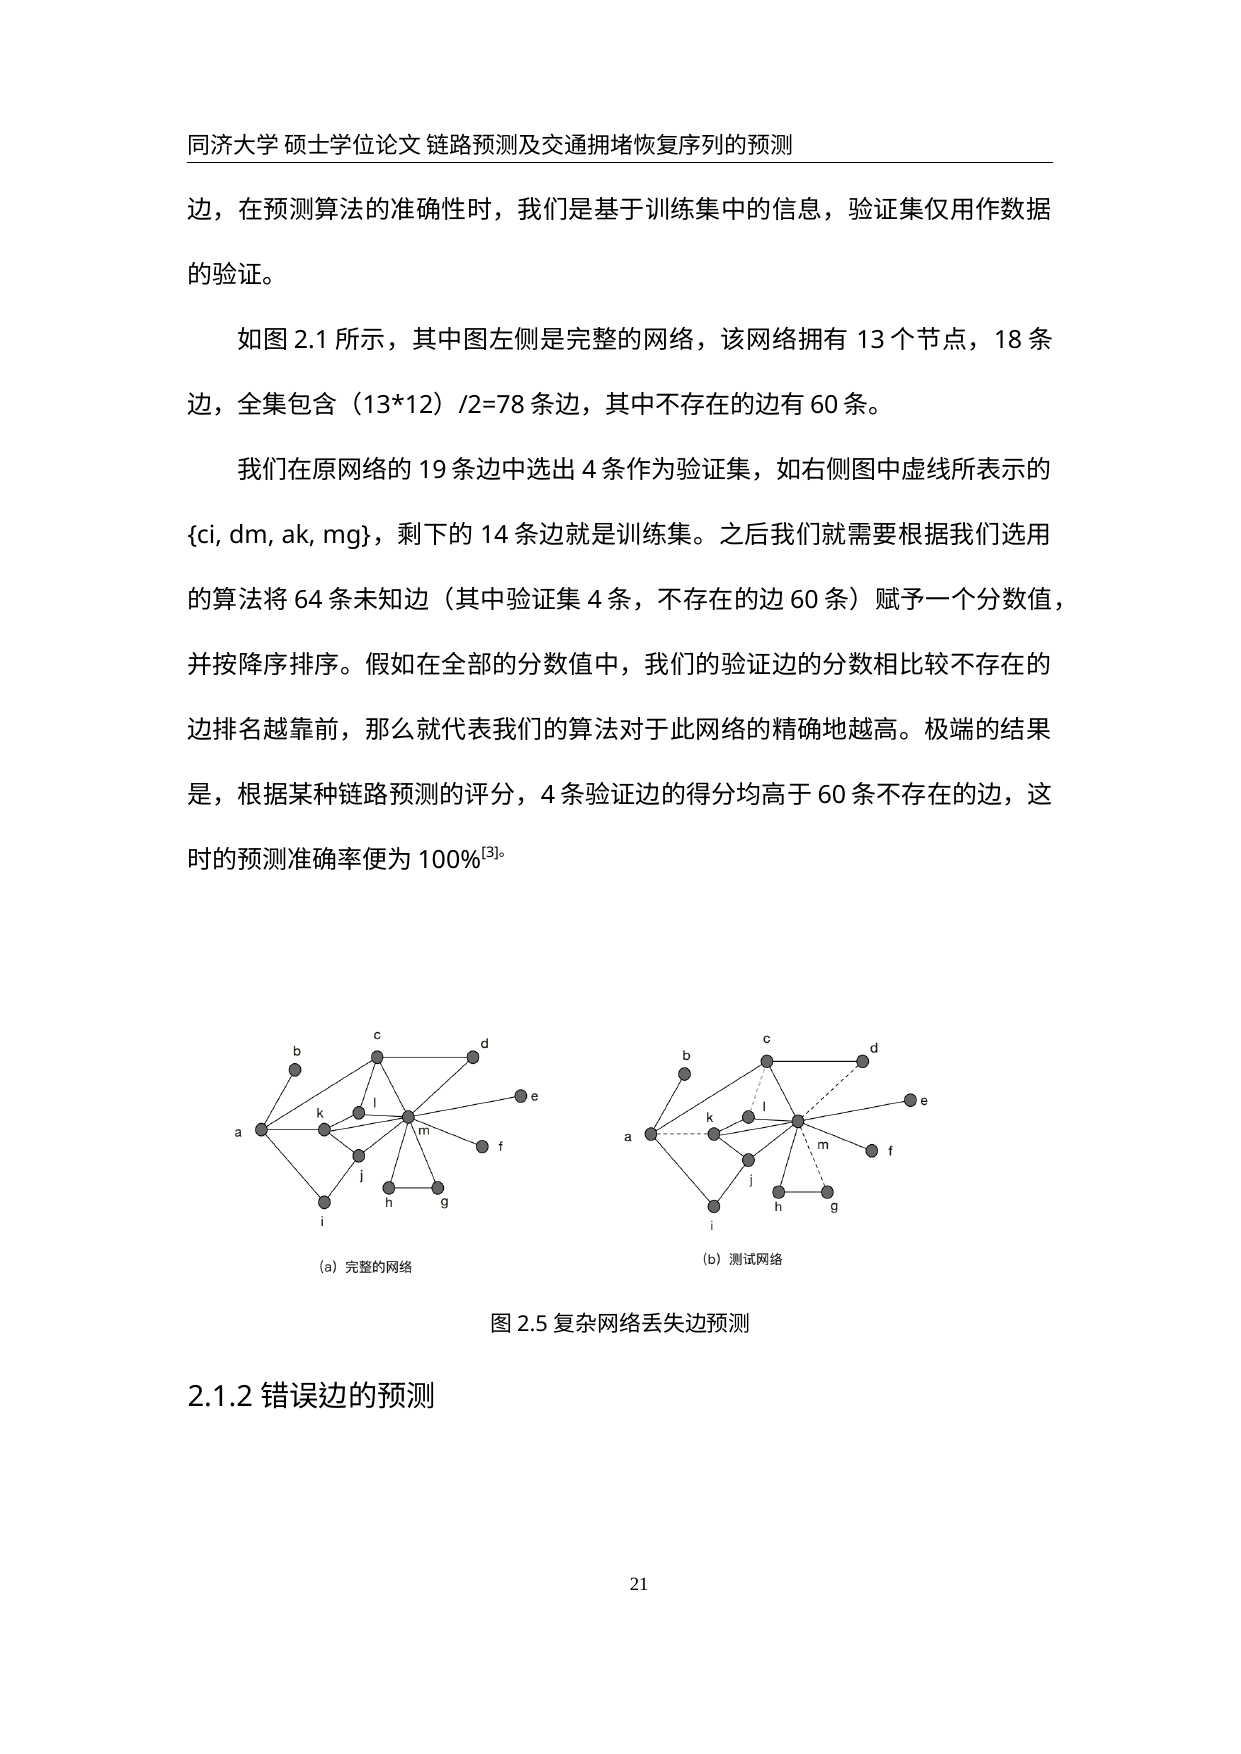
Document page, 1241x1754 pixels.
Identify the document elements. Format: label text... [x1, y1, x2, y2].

text 2.1.2 错误边的预测 [187, 1363, 1053, 1428]
text 我们在原网络的19条边中选出4条作为验证集，如右侧图中虚线所表示的{ci, dm, ak, mg}，剩下的14条边就是训练集。之后我们就需要根据我们选用的算法将64条未知边（其中验证集4条，不存在的边60条）赋予一个分数值，并按降序排序。假如在全部的分数值中，我们的验证边的分数相比较不存在的边排名越靠前，那么就代表我们的算法对于此网络的精确地越高。极端的结果是，根据某种链路预测的评分，4条验证边的得分均高于60条不存在的边，这时的预测准确率便为100%[3]。 [187, 435, 1053, 890]
text 如图2.1所示，其中图左侧是完整的网络，该网络拥有 13个节点，18条边，全集包含（13*12）/2=78条边，其中不存在的边有60条。 [187, 305, 1053, 435]
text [187, 175, 1053, 305]
